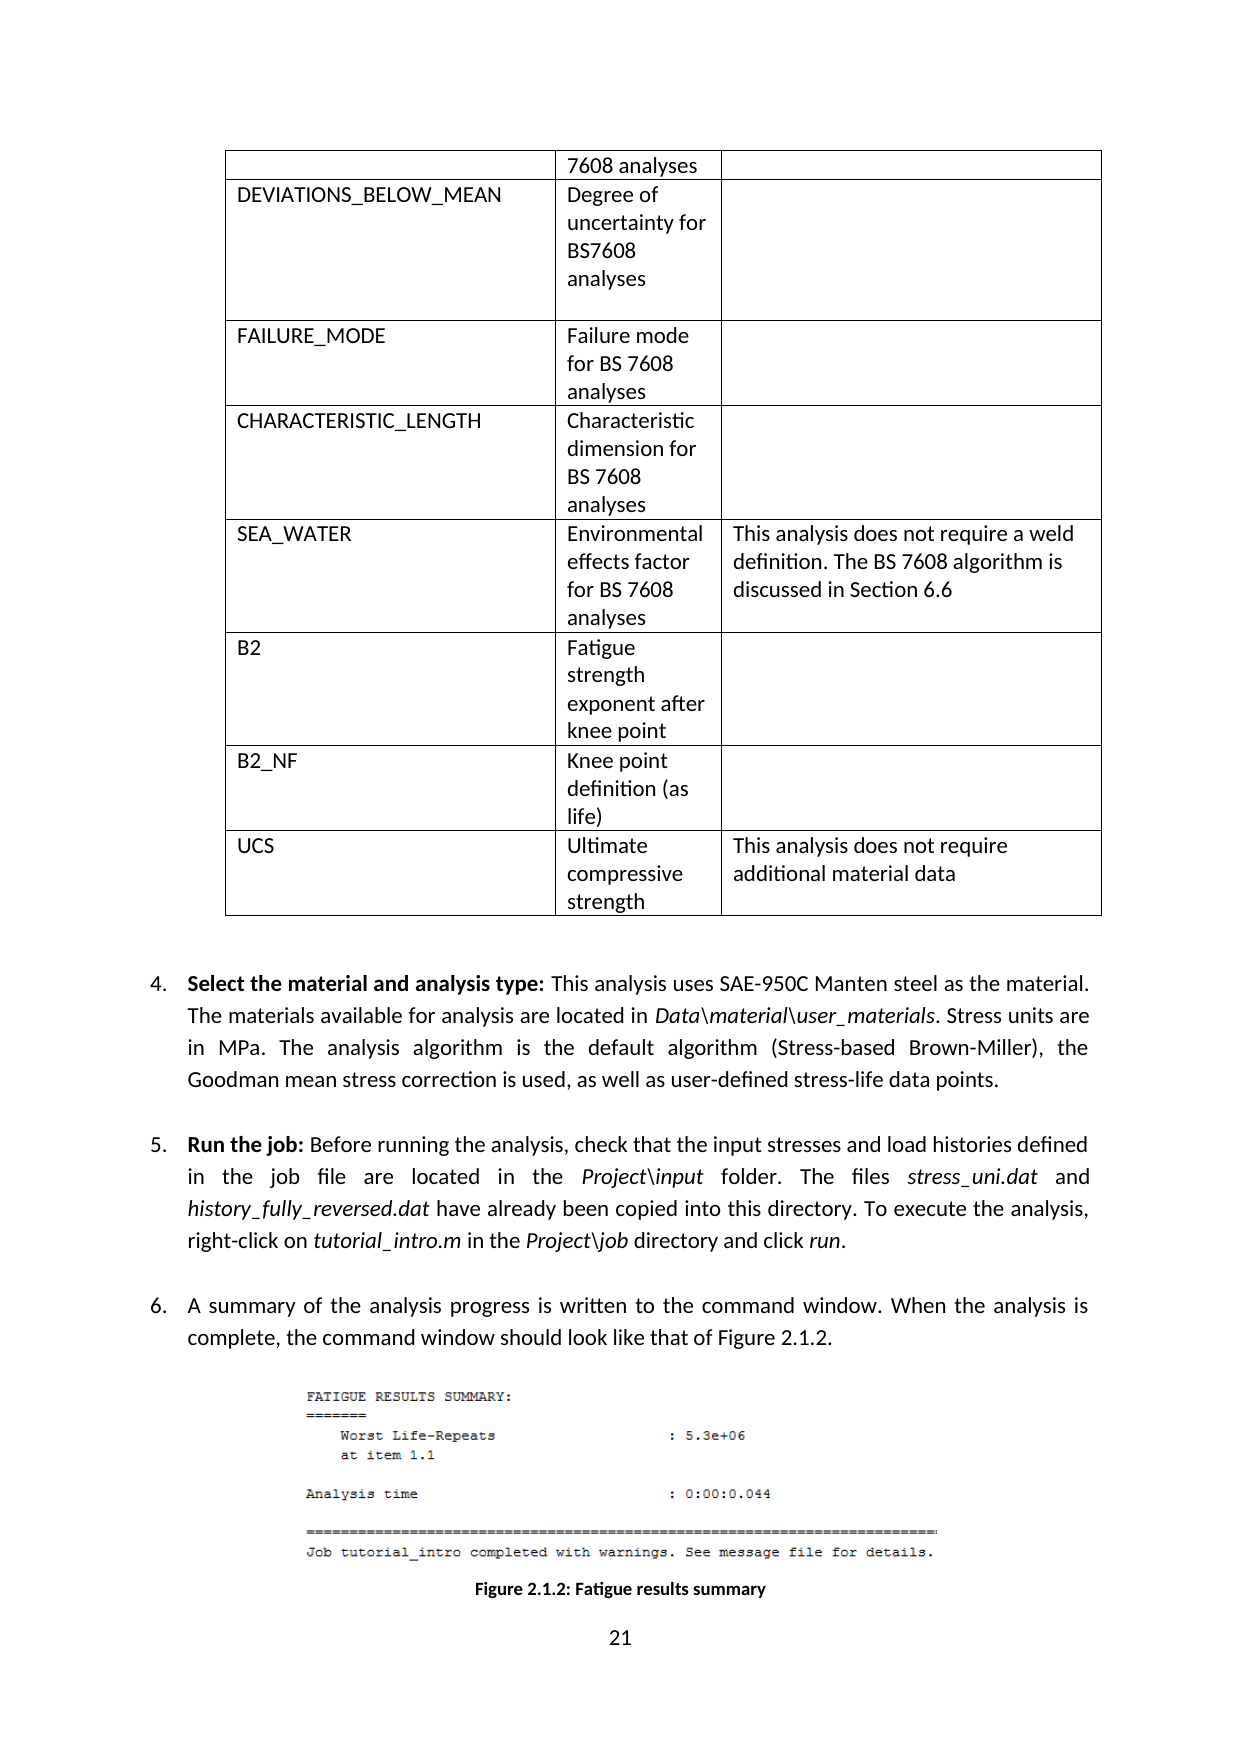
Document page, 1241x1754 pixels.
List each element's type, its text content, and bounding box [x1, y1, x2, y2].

table_cell Knee point definition (as life) [556, 746, 721, 830]
table_cell B2 [226, 633, 555, 745]
table_cell This analysis does not require a weld definition. The BS 7608 algorithm is discussed in Section 6.6 [722, 520, 1101, 632]
table_cell [722, 406, 1101, 518]
table_cell [722, 151, 1101, 179]
table_cell B2_NF [226, 746, 555, 830]
list A summary of the analysis progress is written to the command window. When the analysis is complete, the command window should look like that of Figure 2.1.2. [150, 1291, 1090, 1351]
table_cell DEVIATIONS_BELOW_MEAN [226, 180, 555, 320]
list Select the material and analysis type: This analysis uses SAE-950C Manten steel as the material. The materials available for analysis are located in Data\material\user_materials. Stress units are in MPa. The analysis algorithm is the default algorithm (Stress-based Brown-Miller), the Goodman mean stress correction is used, as well as user-defined stress-life data points. [150, 969, 1090, 1093]
table_cell [722, 746, 1101, 830]
table_cell [722, 633, 1101, 745]
table_cell Ultimate compressive strength [556, 831, 721, 915]
table_cell CHARACTERISTIC_LENGTH [226, 406, 555, 518]
table_cell UTS [226, 151, 555, 179]
table_cell SEA_WATER [226, 520, 555, 632]
table_cell [722, 321, 1101, 405]
table_cell Environmental effects factor for BS 7608 analyses [556, 520, 721, 632]
table_cell Failure mode for BS 7608 analyses [556, 321, 721, 405]
table_cell This analysis does not require additional material data [722, 831, 1101, 915]
table_cell [722, 180, 1101, 320]
table_cell Degree of uncertainty for BS7608 analyses [556, 180, 721, 320]
table_cell Fatigue strength exponent after knee point [556, 633, 721, 745]
table_cell UCS [226, 831, 555, 915]
table_cell Characteristic dimension for BS 7608 analyses [556, 406, 721, 518]
list Run the job: Before running the analysis, check that the input stresses and load histories defined in the job file are located in the Project\input folder. The files stress_uni.dat and history_fully_reversed.dat have already been copied into this directory. To execute the analysis, right-click on tutorial_intro.m in the Project\job directory and click run. [150, 1130, 1090, 1254]
table_cell FAILURE_MODE [226, 321, 555, 405]
picture [303, 1388, 937, 1565]
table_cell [556, 151, 721, 179]
